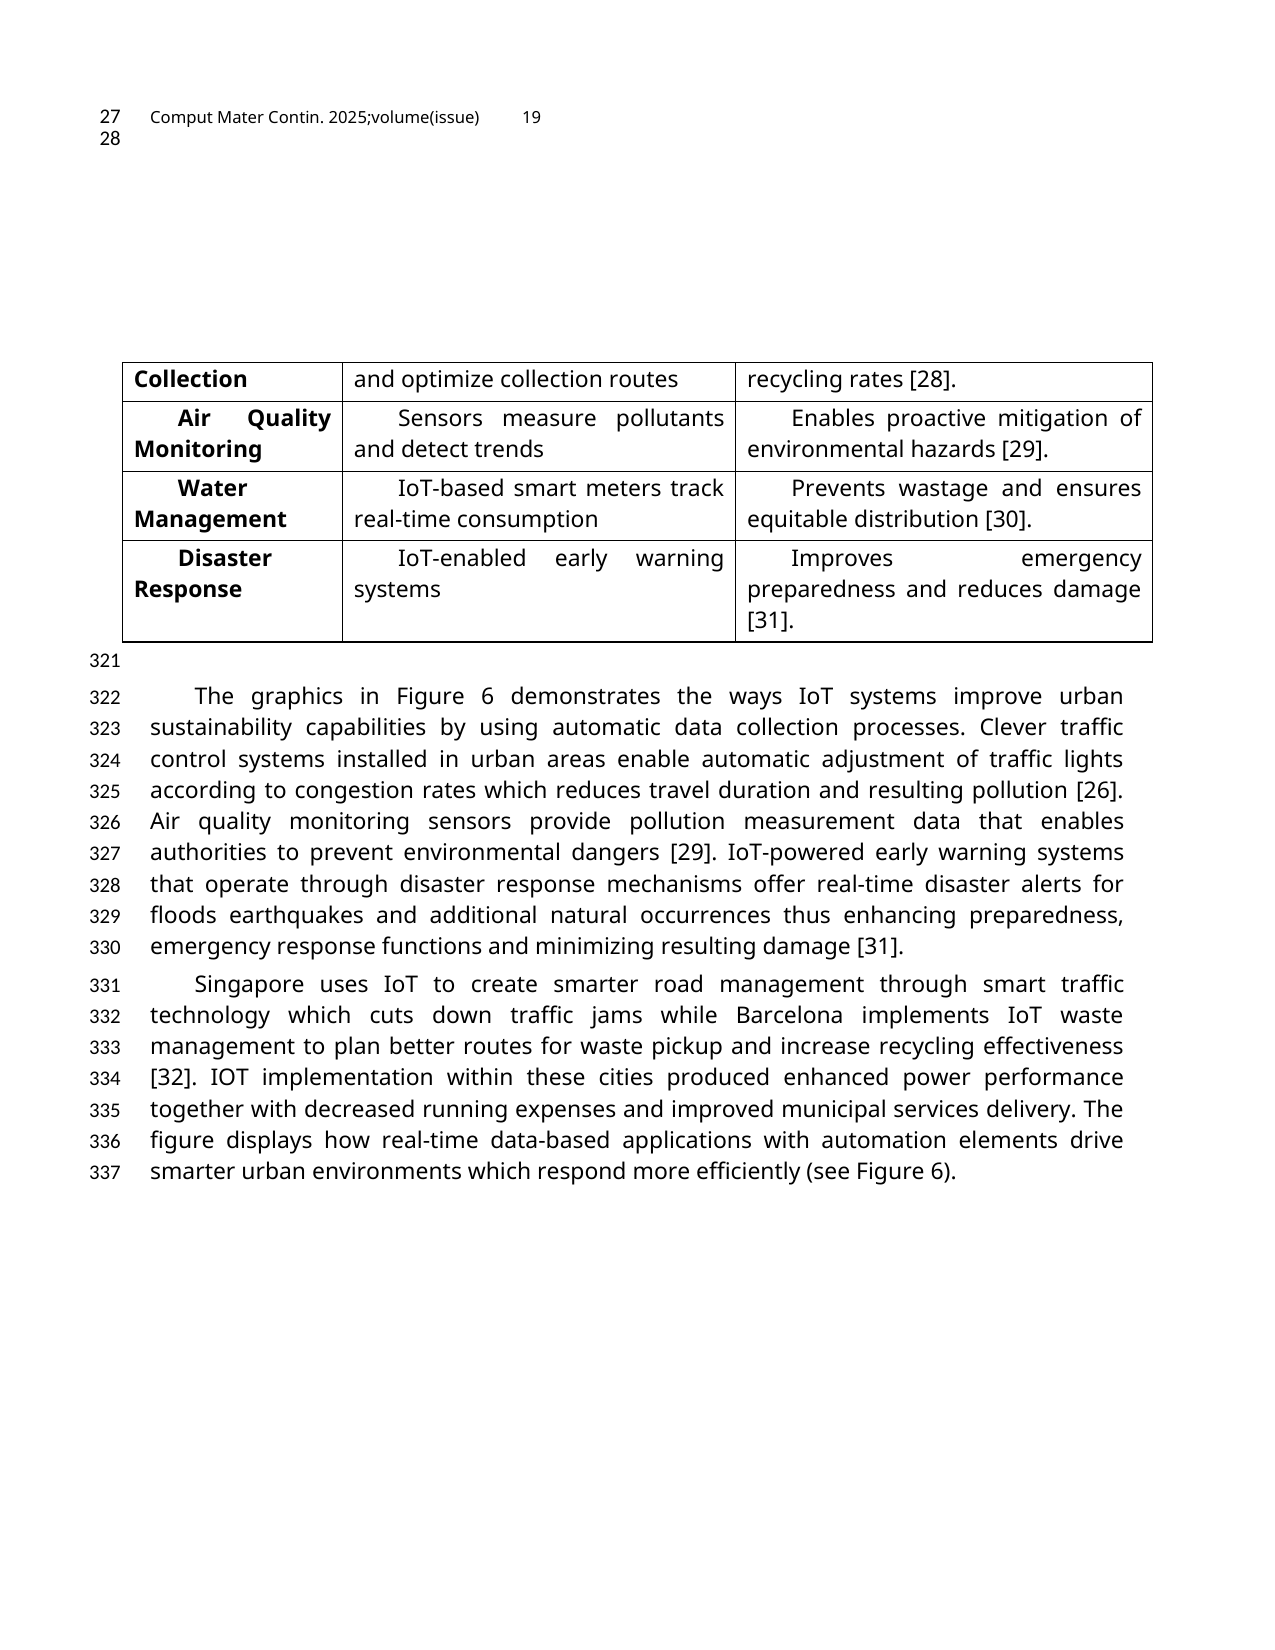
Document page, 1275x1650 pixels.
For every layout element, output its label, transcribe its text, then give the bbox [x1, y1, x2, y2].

table_cell Air Quality Monitoring [123, 402, 342, 471]
table_cell IoT-based smart meters track real-time consumption [343, 472, 735, 540]
text Singapore uses IoT to create smarter road management through smart traffic technology which cuts down traffic jams while Barcelona implements IoT waste management to plan better routes for waste pickup and increase recycling effectiveness [32]. IOT implementation within these cities produced enhanced power performance together with decreased running expenses and improved municipal services delivery. The figure displays how real-time data-based applications with automation elements drive smarter urban environments which respond more efficiently (see Figure 6). [150, 967, 1125, 1186]
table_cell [343, 363, 735, 401]
table_cell Water Management [123, 472, 342, 540]
table_cell Waste Collection [123, 363, 342, 401]
table_cell Improves emergency preparedness and reduces damage [31]. [736, 541, 1152, 641]
table_cell Enables proactive mitigation of environmental hazards [29]. [736, 402, 1152, 471]
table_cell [736, 363, 1152, 401]
table_cell IoT-enabled early warning systems [343, 541, 735, 641]
table_cell Sensors measure pollutants and detect trends [343, 402, 735, 471]
table_cell Disaster Response [123, 541, 342, 641]
table_cell Prevents wastage and ensures equitable distribution [30]. [736, 472, 1152, 540]
text The graphics in Figure 6 demonstrates the ways IoT systems improve urban sustainability capabilities by using automatic data collection processes. Clever traffic control systems installed in urban areas enable automatic adjustment of traffic lights according to congestion rates which reduces travel duration and resulting pollution [26]. Air quality monitoring sensors provide pollution measurement data that enables authorities to prevent environmental dangers [29]. IoT-powered early warning systems that operate through disaster response mechanisms offer real-time disaster alerts for floods earthquakes and additional natural occurrences thus enhancing preparedness, emergency response functions and minimizing resulting damage [31]. [150, 680, 1125, 961]
